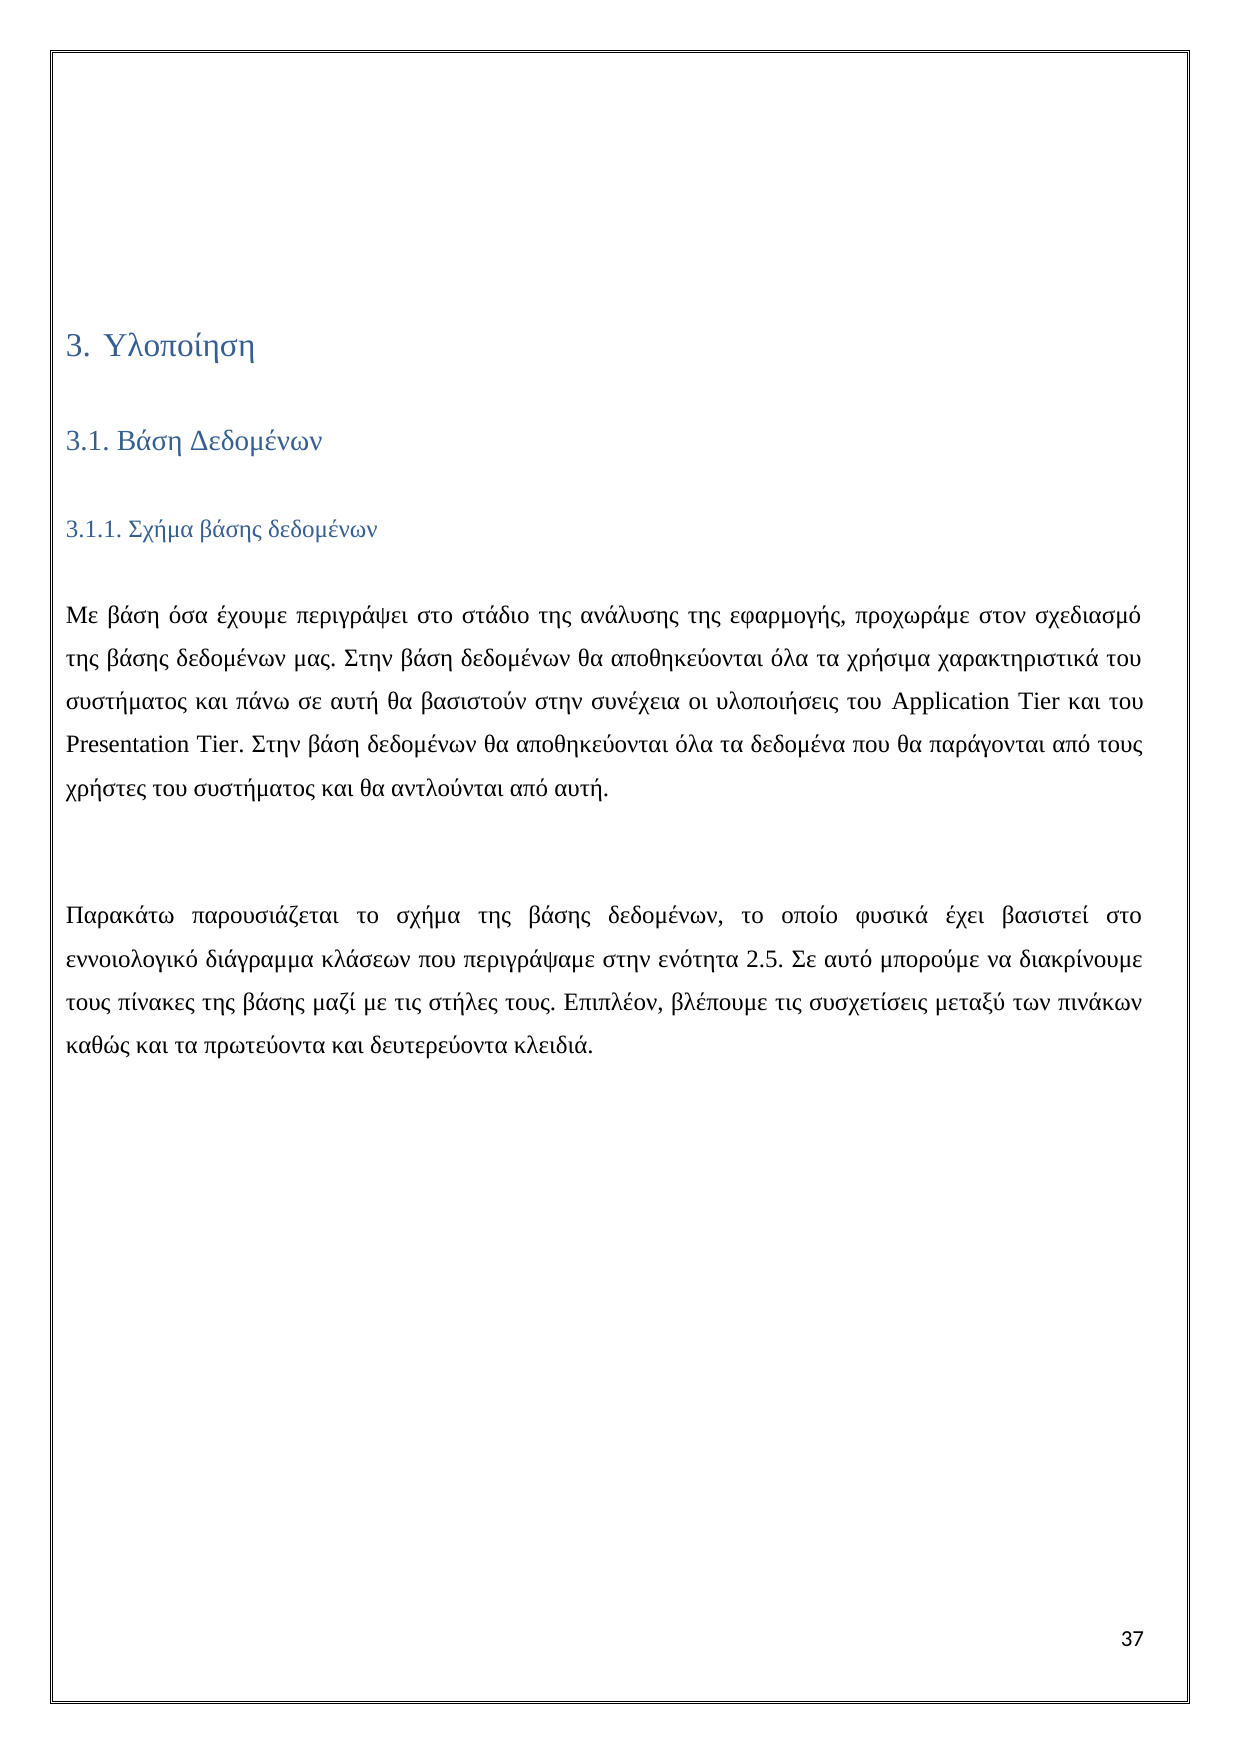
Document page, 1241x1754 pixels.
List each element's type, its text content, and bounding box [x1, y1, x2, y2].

subtitle 3.1. Βάση Δεδομένων [66, 423, 1144, 456]
subtitle Υλοποίηση [66, 326, 1144, 364]
text Παρακάτω παρουσιάζεται το σχήμα της βάσης δεδομένων, το οποίο φυσικά έχει βασιστεί στο εννοιολογικό διάγραμμα κλάσεων που περιγράψαμε στην ενότητα 2.5. Σε αυτό μπορούμε να διακρίνουμε τους πίνακες της βάσης μαζί με τις στήλες τους. Επιπλέον, βλέπουμε τις συσχετίσεις μεταξύ των πινάκων καθώς και τα πρωτεύοντα και δευτερεύοντα κλειδιά. [66, 901, 1144, 1059]
text Με βάση όσα έχουμε περιγράψει στο στάδιο της ανάλυσης της εφαρμογής, προχωράμε στον σχεδιασμό της βάσης δεδομένων μας. Στην βάση δεδομένων θα αποθηκεύονται όλα τα χρήσιμα χαρακτηριστικά του συστήματος και πάνω σε αυτή θα βασιστούν στην συνέχεια οι υλοποιήσεις του Application Tier και του Presentation Tier. Στην βάση δεδομένων θα αποθηκεύονται όλα τα δεδομένα που θα παράγονται από τους χρήστες του συστήματος και θα αντλούνται από αυτή. [66, 600, 1144, 801]
subtitle 3.1.1. Σχήμα βάσης δεδομένων [66, 514, 1144, 543]
